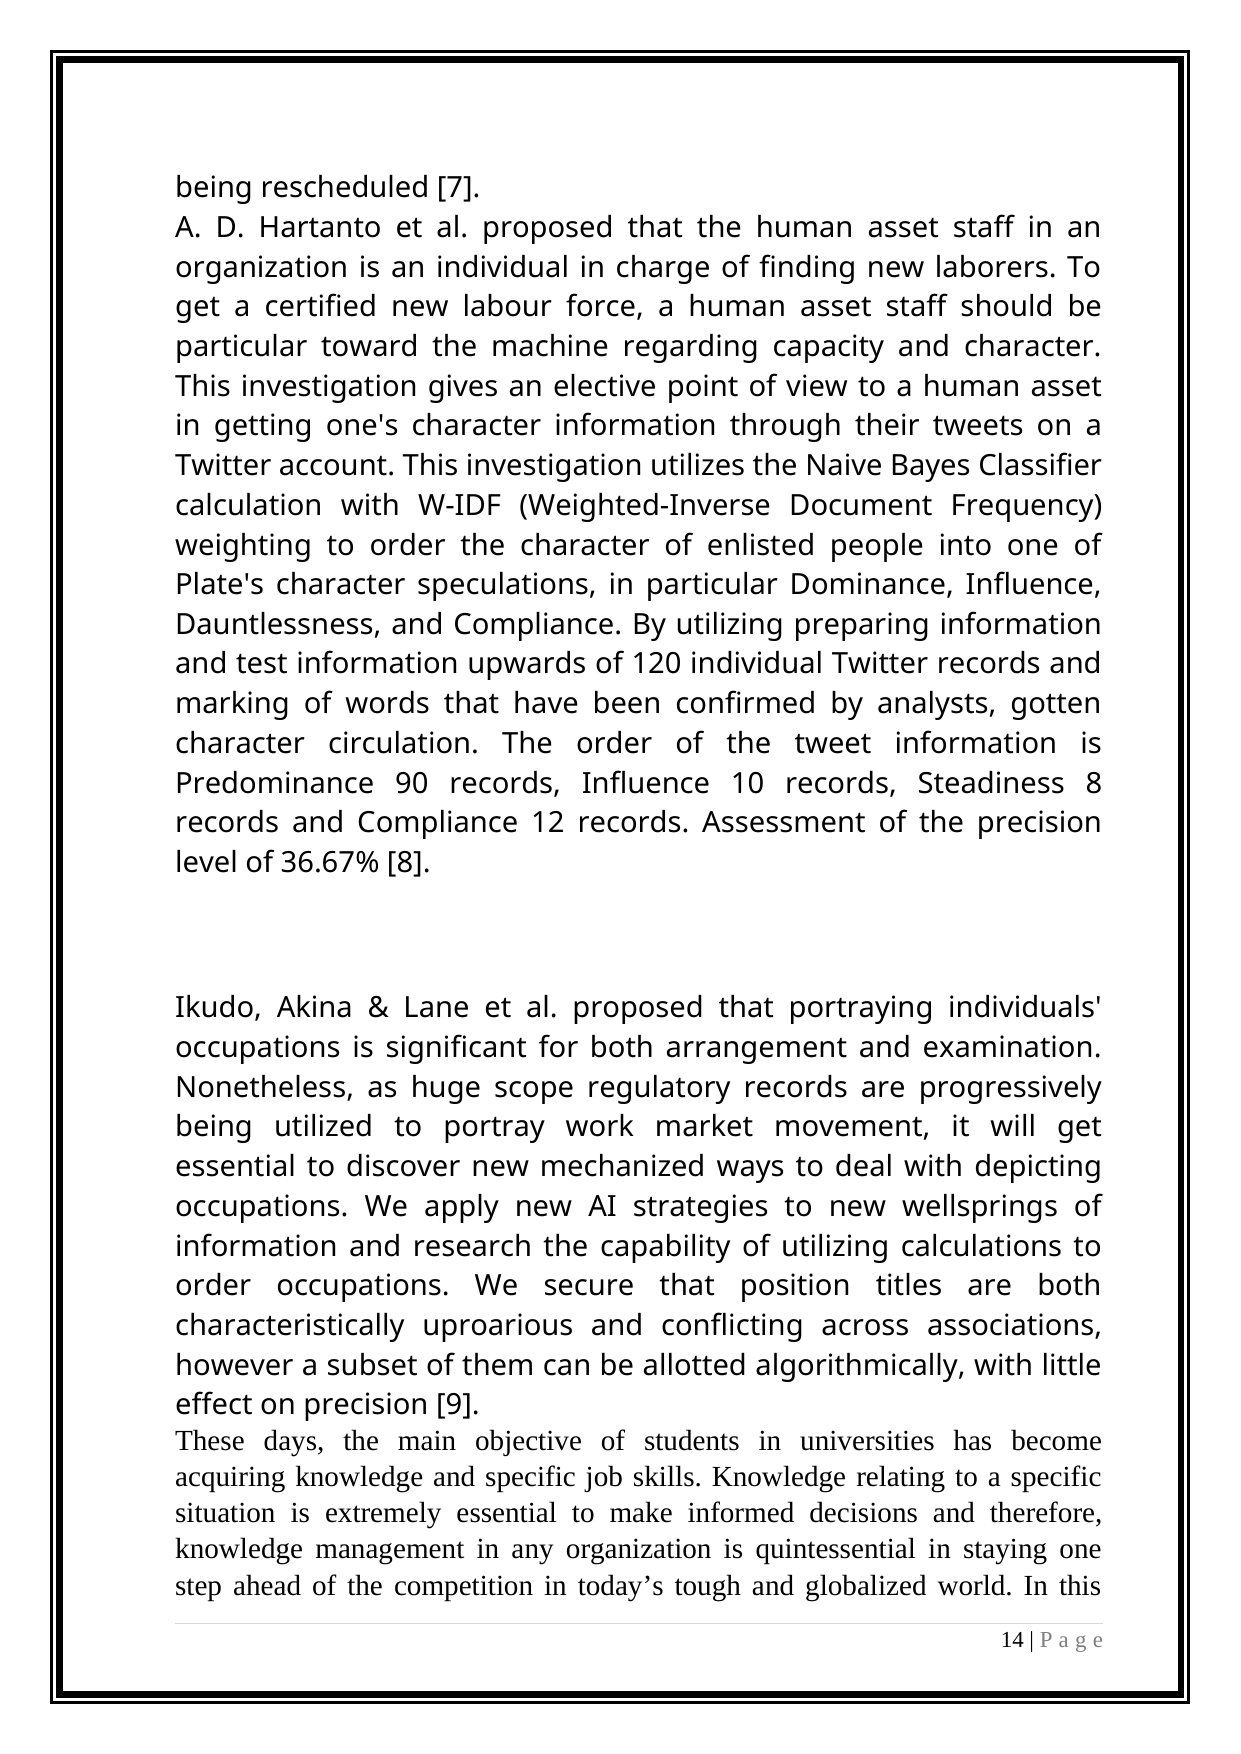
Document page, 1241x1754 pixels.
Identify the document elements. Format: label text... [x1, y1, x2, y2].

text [175, 167, 1103, 206]
text A. D. Hartanto et al. proposed that the human asset staff in an organization is an individual in charge of finding new laborers. To get a certified new labour force, a human asset staff should be particular toward the machine regarding capacity and character. This investigation gives an elective point of view to a human asset in getting one's character information through their tweets on a Twitter account. This investigation utilizes the Naive Bayes Classifier calculation with W-IDF (Weighted-Inverse Document Frequency) weighting to order the character of enlisted people into one of Plate's character speculations, in particular Dominance, Influence, Dauntlessness, and Compliance. By utilizing preparing information and test information upwards of 120 individual Twitter records and marking of words that have been confirmed by analysts, gotten character circulation. The order of the tweet information is Predominance 90 records, Influence 10 records, Steadiness 8 records and Compliance 12 records. Assessment of the precision level of 36.67% [8]. [175, 206, 1103, 881]
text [175, 1423, 1103, 1601]
text Ikudo, Akina & Lane et al. proposed that portraying individuals' occupations is significant for both arrangement and examination. Nonetheless, as huge scope regulatory records are progressively being utilized to portray work market movement, it will get essential to discover new mechanized ways to deal with depicting occupations. We apply new AI strategies to new wellsprings of information and research the capability of utilizing calculations to order occupations. We secure that position titles are both characteristically uproarious and conflicting across associations, however a subset of them can be allotted algorithmically, with little effect on precision [9]. [175, 987, 1103, 1423]
